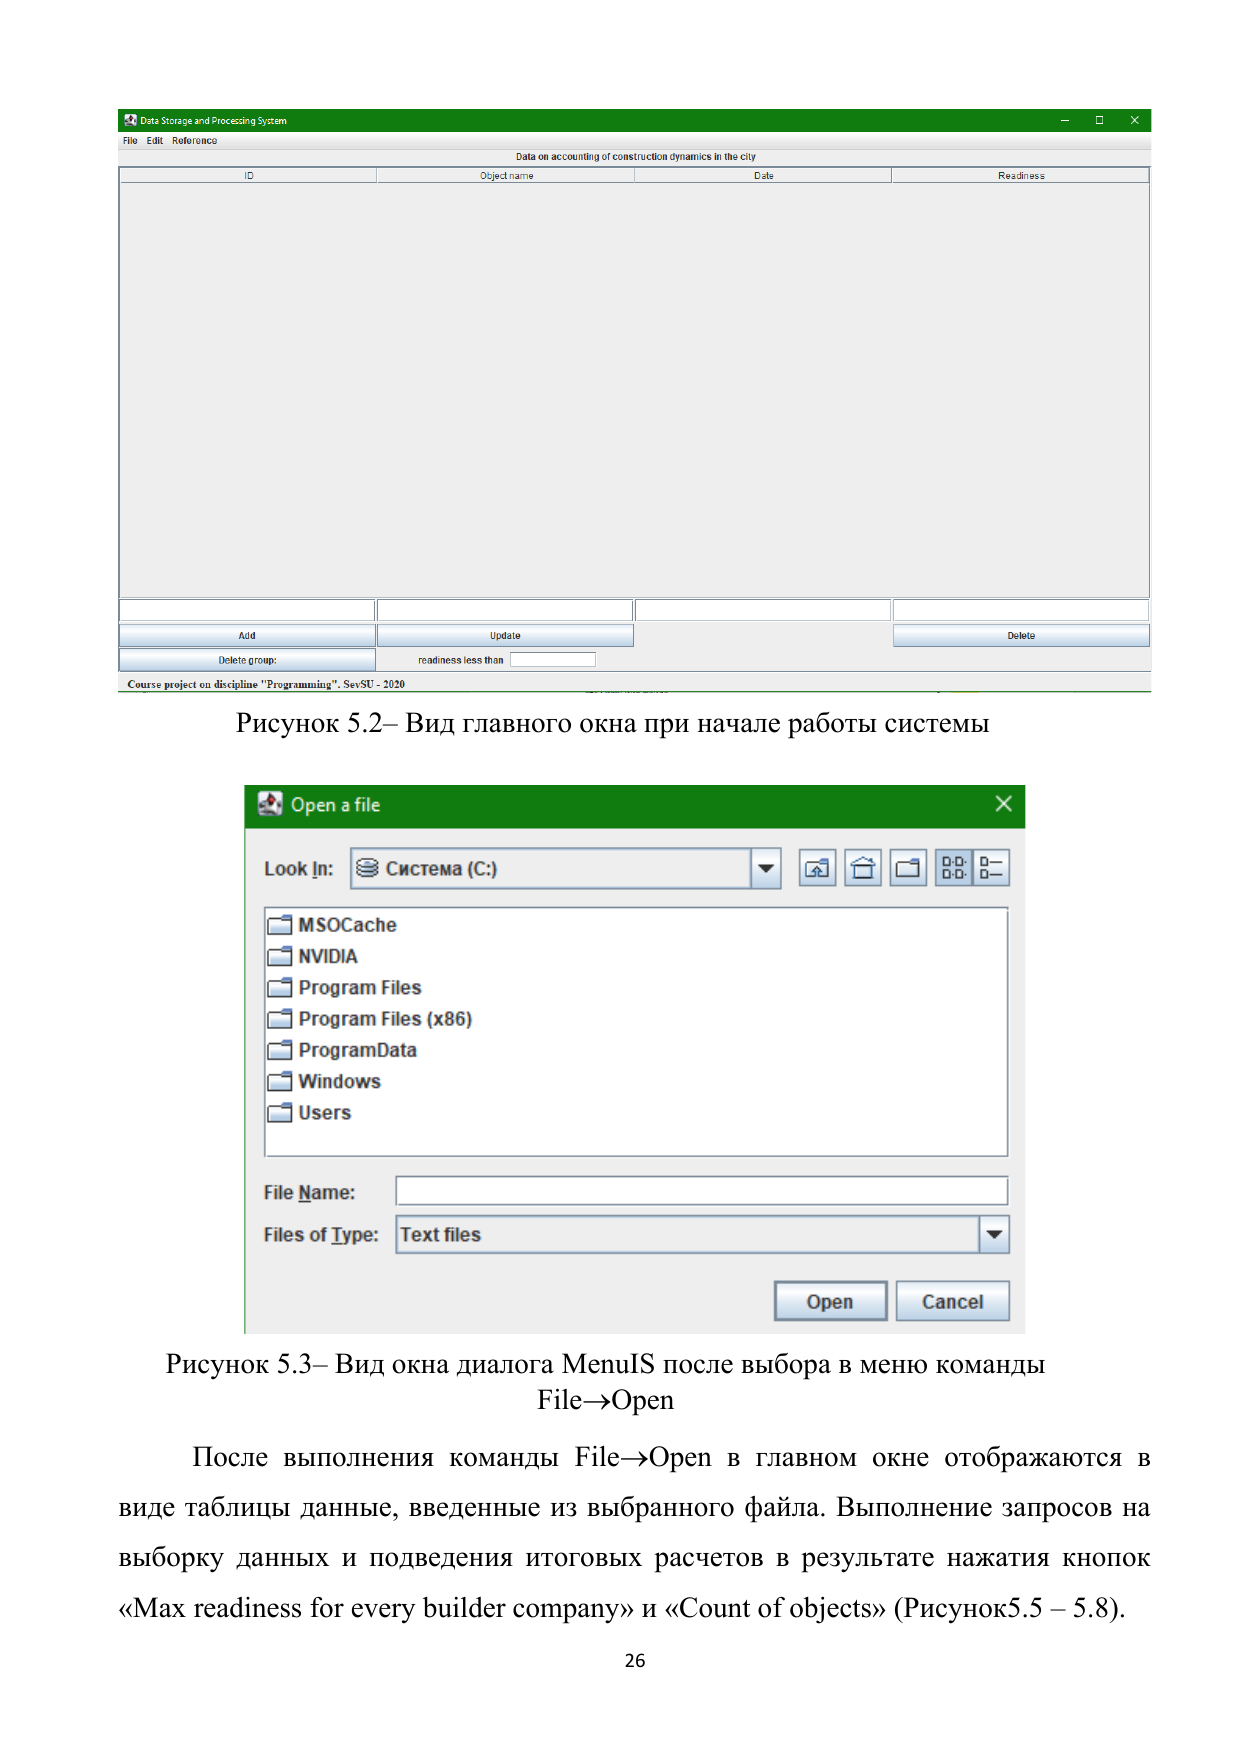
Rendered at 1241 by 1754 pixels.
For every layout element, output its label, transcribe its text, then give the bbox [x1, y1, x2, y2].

picture [118, 109, 1152, 693]
picture [244, 785, 1026, 1334]
text После выполнения команды FileOpen в главном окне отображаются в виде таблицы данные, введенные из выбранного файла. Выполнение запросов на выборку данных и подведения итоговых расчетов в результате нажатия кнопок «Max readiness for every builder company» и «Count of objects» (Рисунок5.5 – 5.8). [118, 1437, 1152, 1623]
text Рисунок 5.3– Вид окна диалога MenuIS после выбора в меню команды FileOpen [118, 1346, 1093, 1416]
text Рисунок 5.2– Вид главного окна при начале работы системы [118, 706, 1107, 739]
